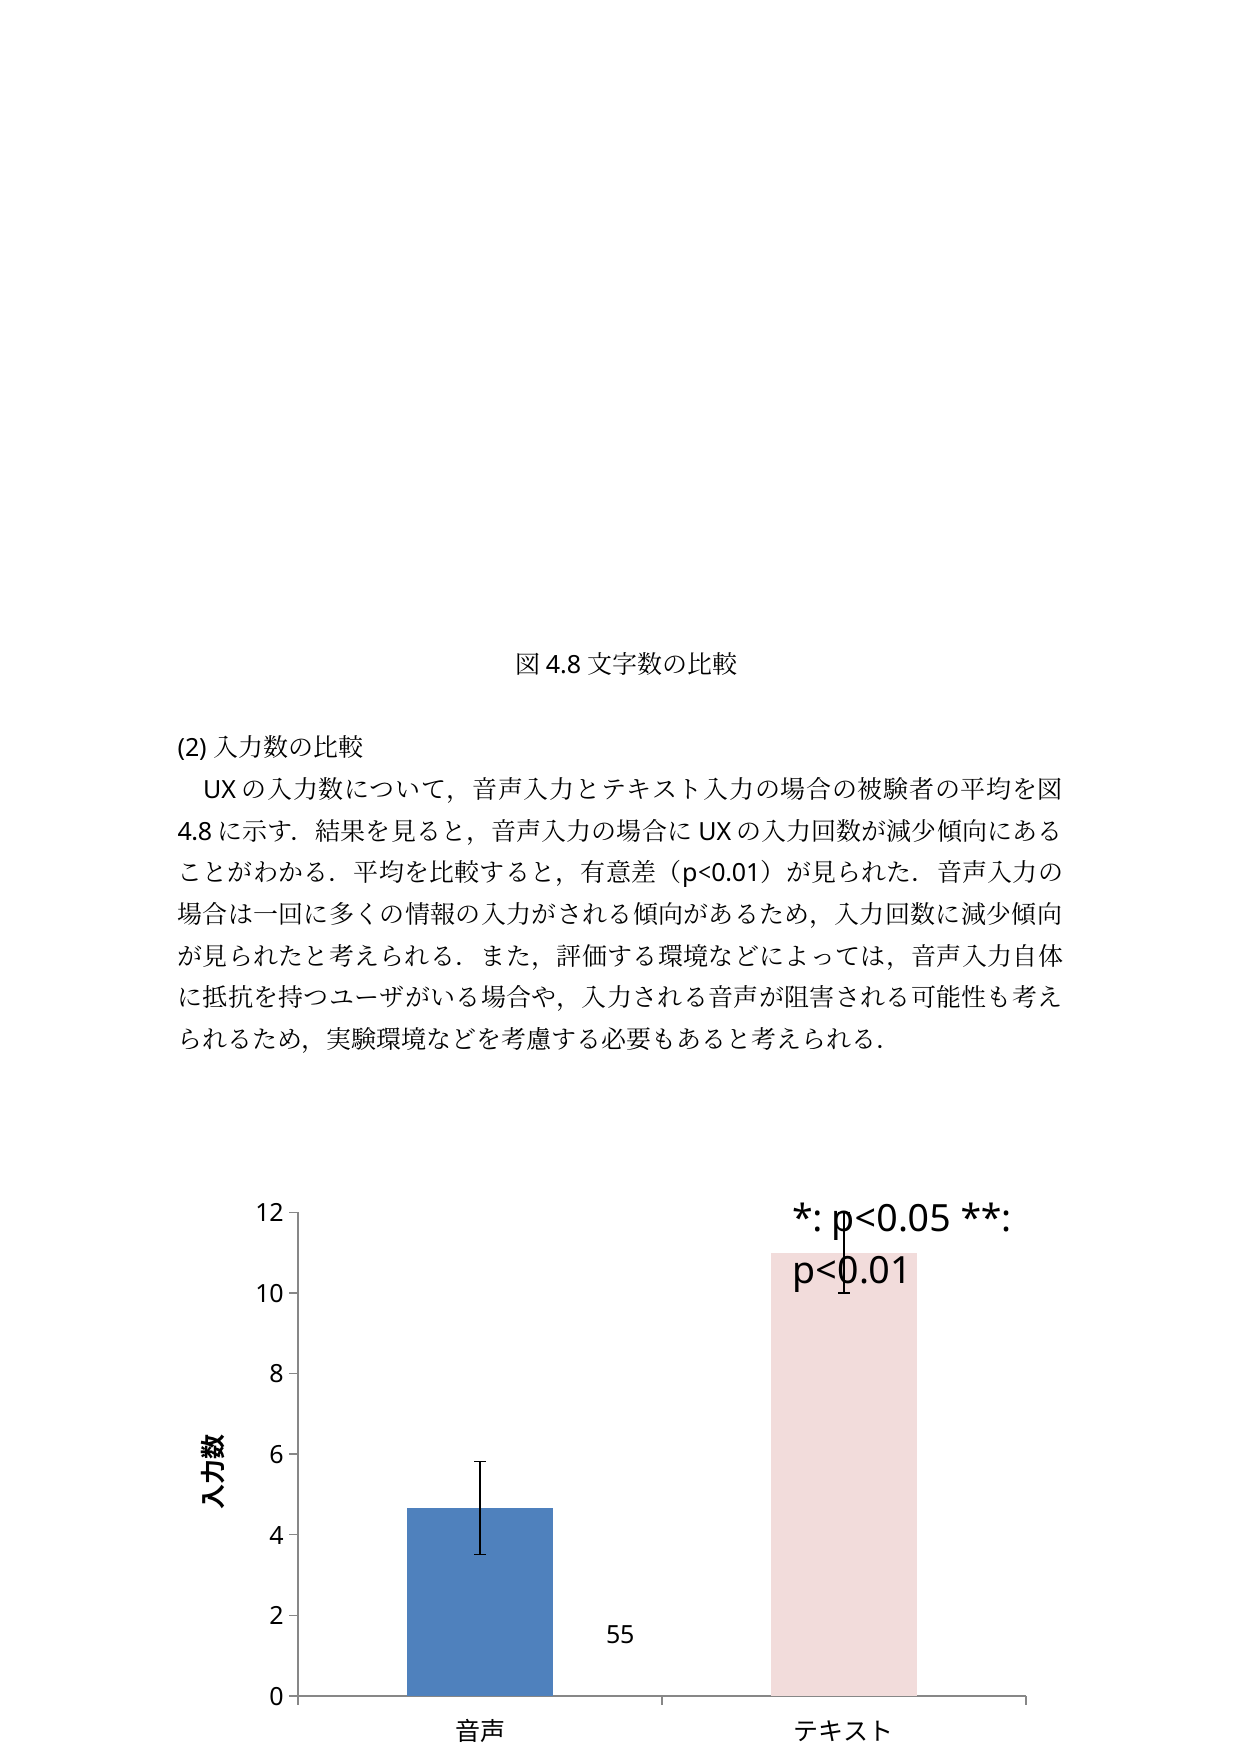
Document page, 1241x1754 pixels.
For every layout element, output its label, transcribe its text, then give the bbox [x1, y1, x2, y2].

text UXの入力数について，音声入力とテキスト入力の場合の被験者の平均を図4.8に示す．結果を見ると，音声入力の場合にUXの入力回数が減少傾向にあることがわかる．平均を比較すると，有意差（p<0.01）が見られた．音声入力の場合は一回に多くの情報の入力がされる傾向があるため，入力回数に減少傾向が見られたと考えられる．また，評価する環境などによっては，音声入力自体に抵抗を持つユーザがいる場合や，入力される音声が阻害される可能性も考えられるため，実験環境などを考慮する必要もあると考えられる． [177, 767, 1063, 1058]
text 図4.8 文字数の比較 [177, 642, 1063, 683]
text (2) 入力数の比較 [177, 725, 1063, 767]
